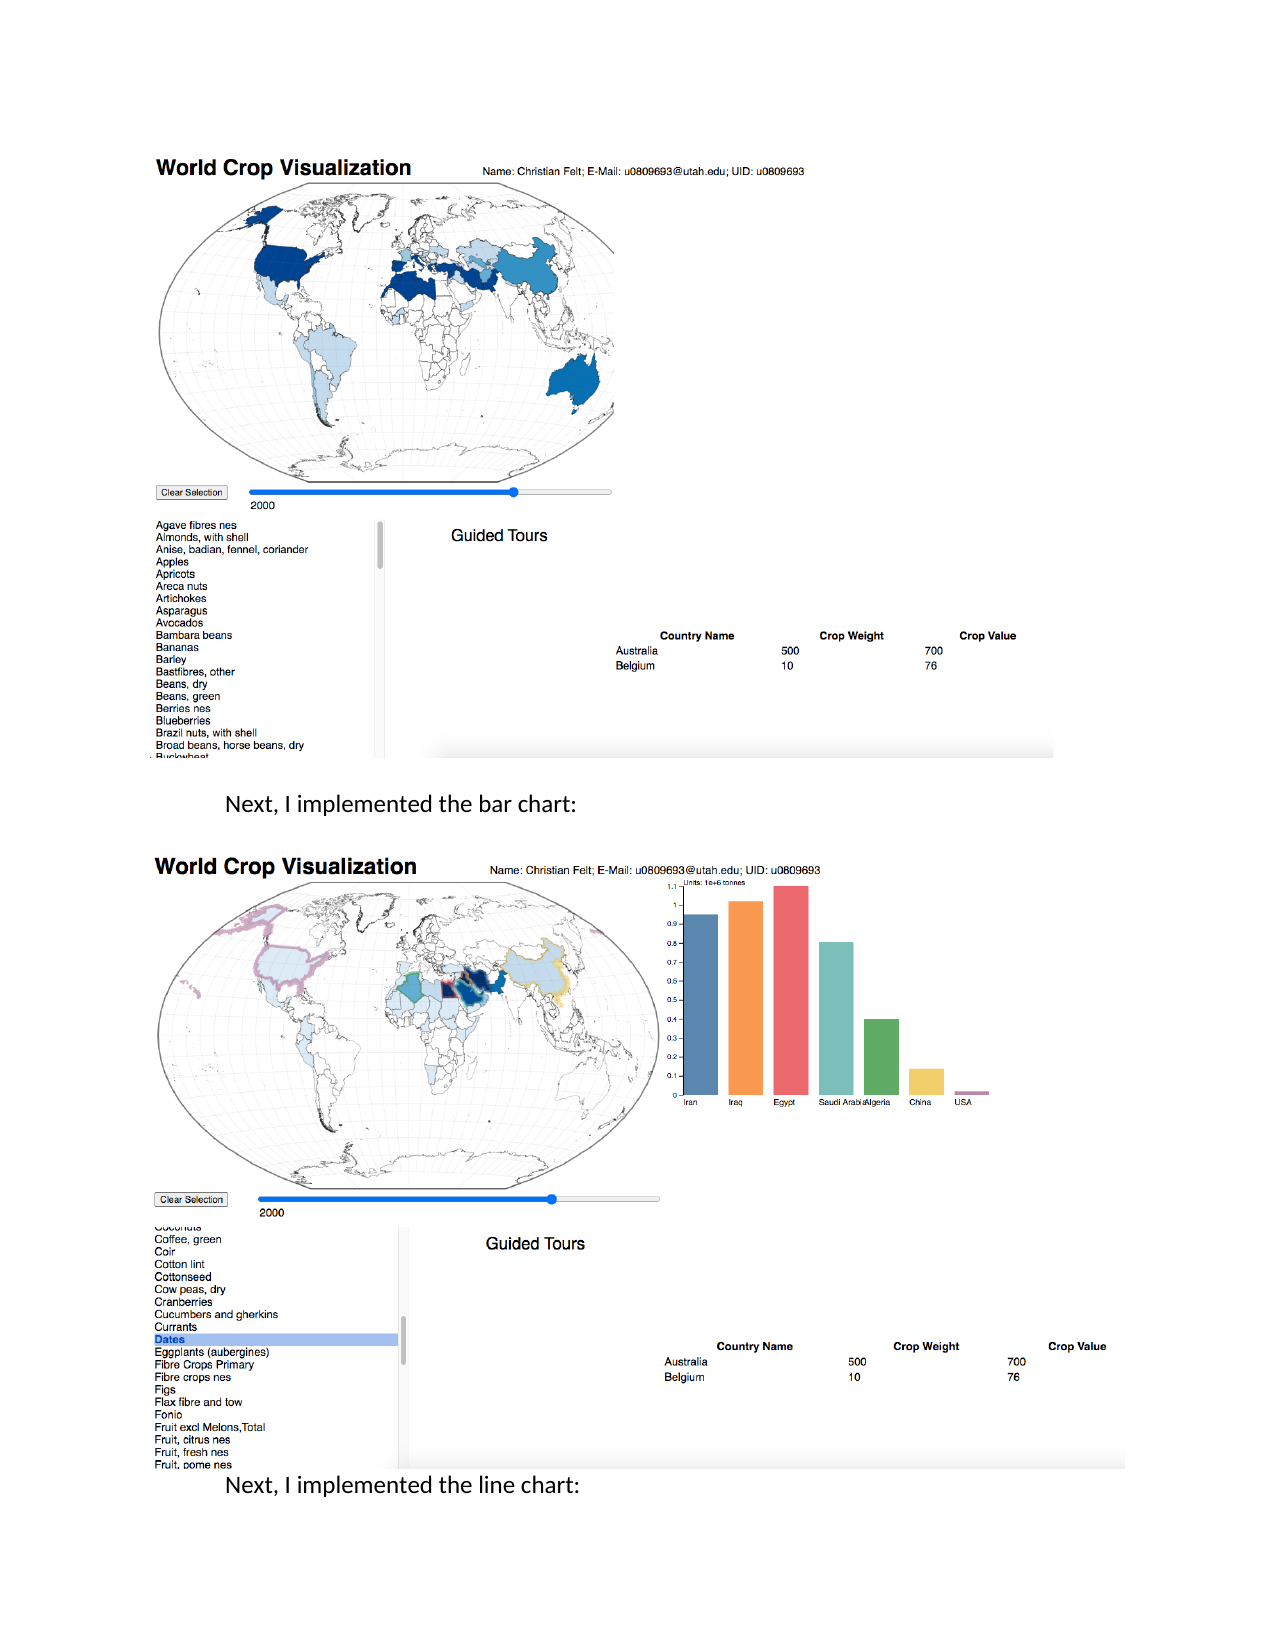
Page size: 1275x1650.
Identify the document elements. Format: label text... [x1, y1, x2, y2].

picture [150, 150, 1054, 758]
text Next, I implemented the line chart: [150, 1469, 1125, 1499]
picture [150, 849, 1125, 1469]
text Next, I implemented the bar chart: [150, 788, 1125, 818]
